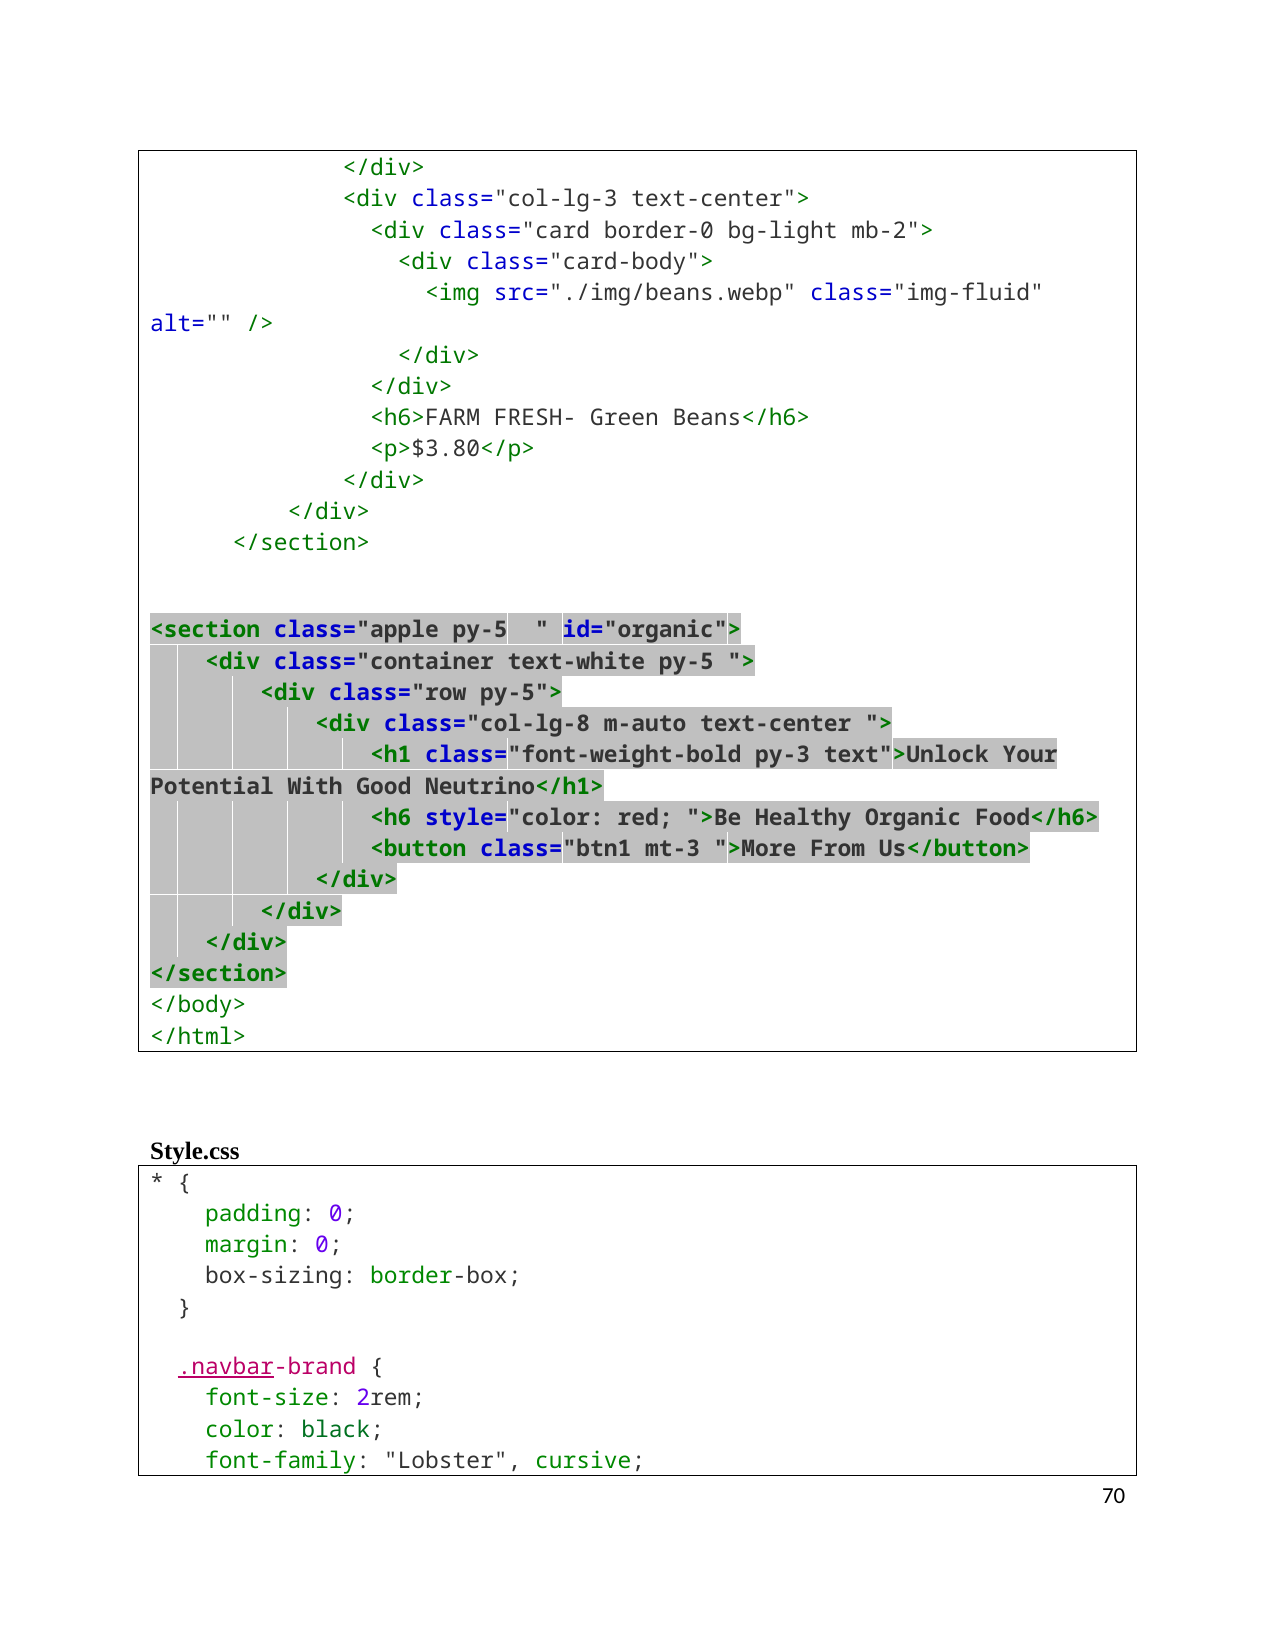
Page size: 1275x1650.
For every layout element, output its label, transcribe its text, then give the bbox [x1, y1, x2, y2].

text Style.css [150, 1136, 1125, 1165]
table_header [139, 151, 1136, 1051]
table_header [139, 1166, 1136, 1475]
